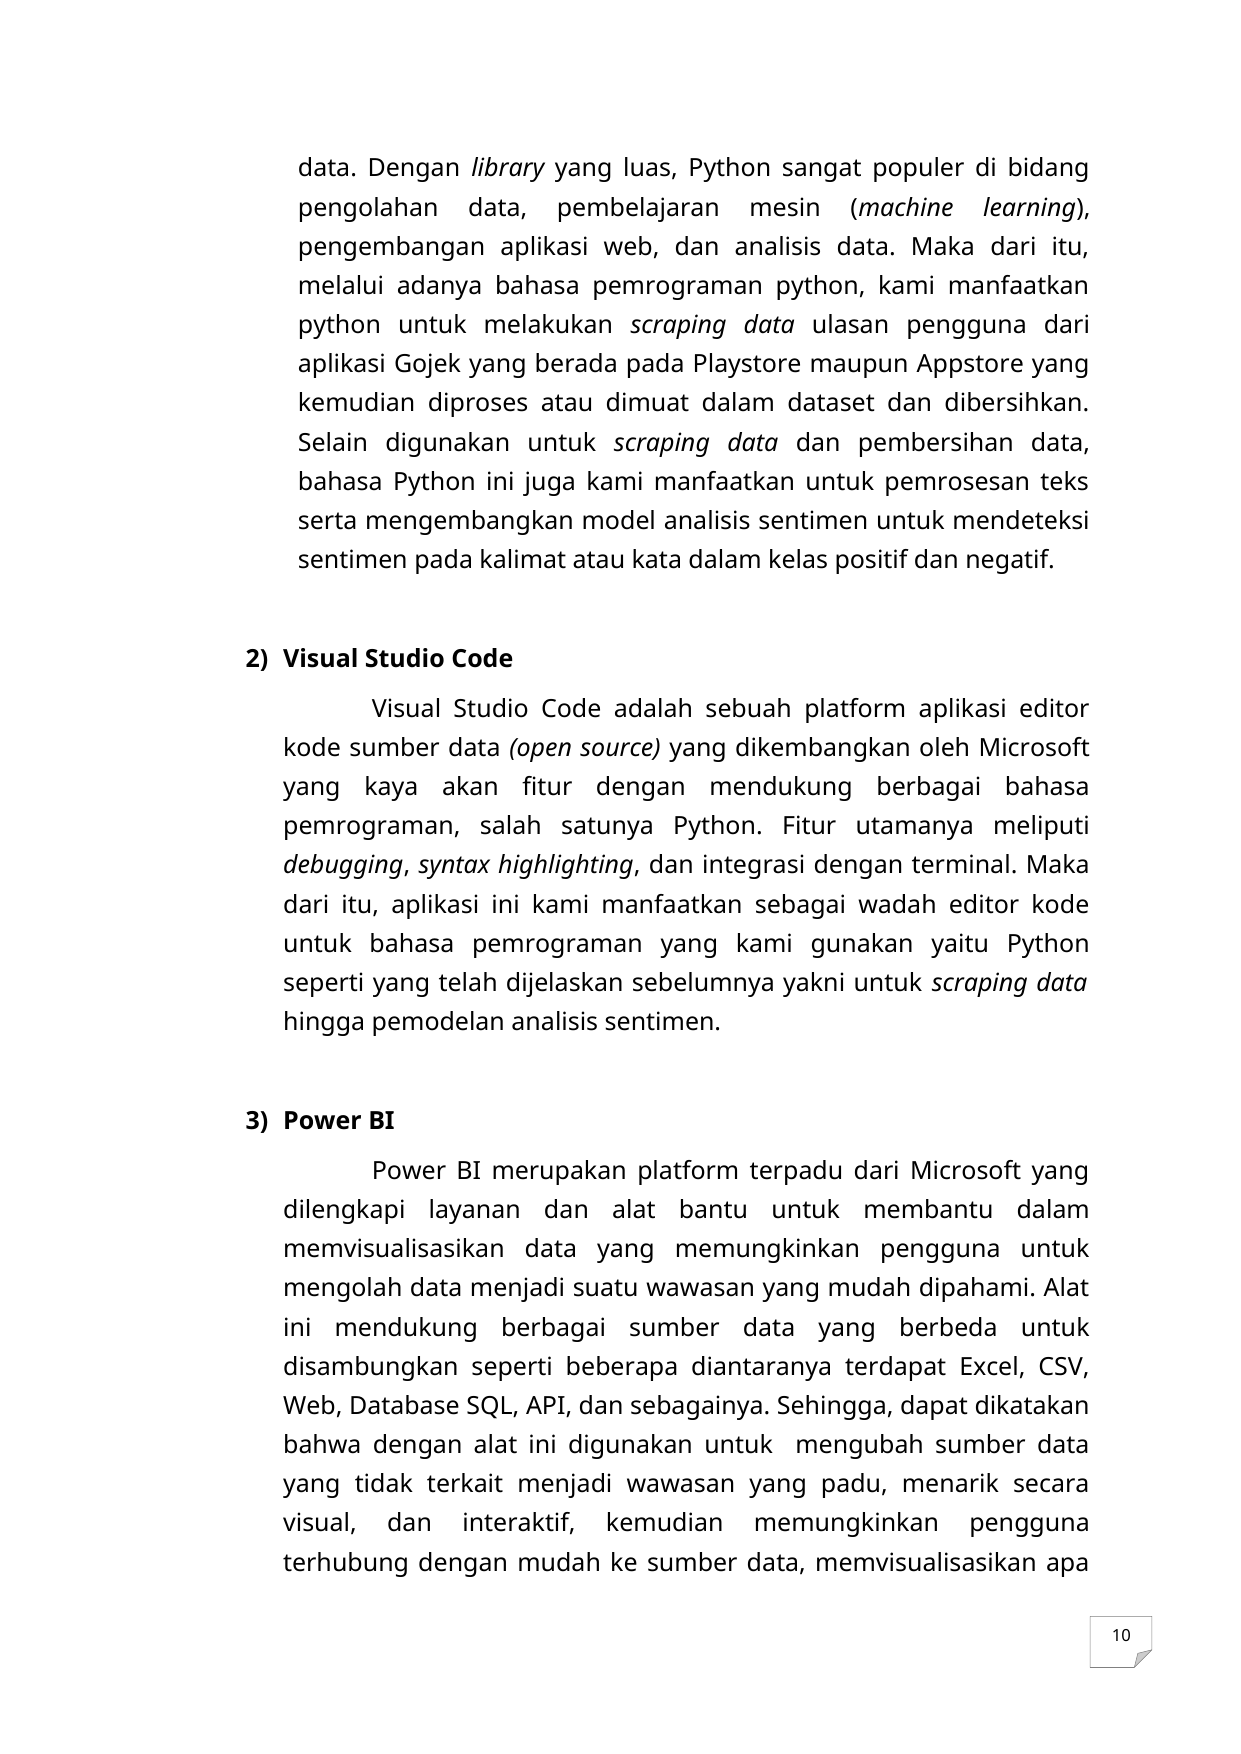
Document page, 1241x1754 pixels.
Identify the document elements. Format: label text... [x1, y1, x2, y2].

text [298, 150, 1090, 576]
list Visual Studio Code [245, 641, 1090, 675]
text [283, 1152, 1090, 1578]
list Power BI [245, 1103, 1090, 1137]
text Visual Studio Code adalah sebuah platform aplikasi editor kode sumber data (open source) yang dikembangkan oleh Microsoft yang kaya akan fitur dengan mendukung berbagai bahasa pemrograman, salah satunya Python. Fitur utamanya meliputi debugging, syntax highlighting, dan integrasi dengan terminal. Maka dari itu, aplikasi ini kami manfaatkan sebagai wadah editor kode untuk bahasa pemrograman yang kami gunakan yaitu Python seperti yang telah dijelaskan sebelumnya yakni untuk scraping data hingga pemodelan analisis sentimen. [283, 690, 1090, 1038]
